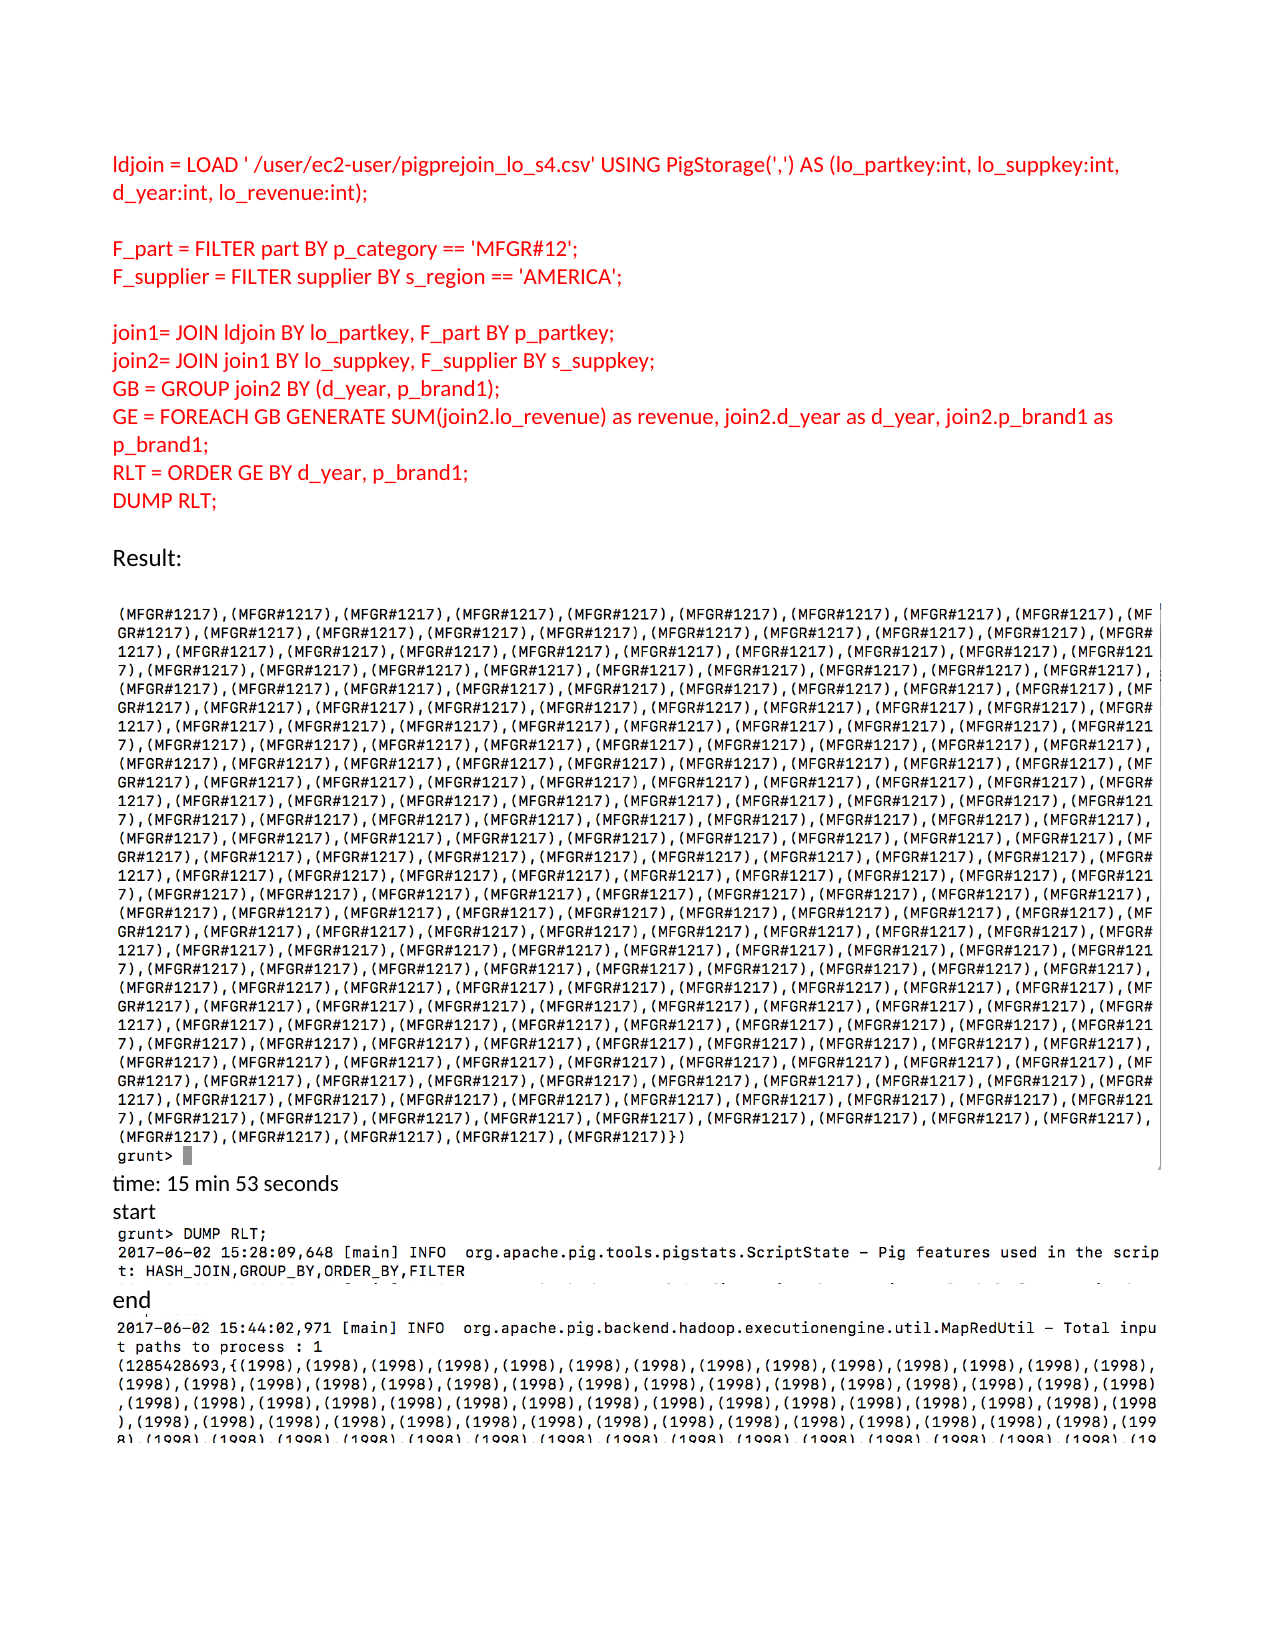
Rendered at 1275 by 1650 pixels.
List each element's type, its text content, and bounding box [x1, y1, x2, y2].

text DUMP RLT; [112, 486, 1162, 514]
text end [112, 1284, 1162, 1314]
picture [112, 603, 1162, 1170]
text join2= JOIN join1 BY lo_suppkey, F_supplier BY s_suppkey; [112, 346, 1162, 374]
text F_supplier = FILTER supplier BY s_region == 'AMERICA'; [112, 262, 1162, 290]
text GE = FOREACH GB GENERATE SUM(join2.lo_revenue) as revenue, join2.d_year as d_year, join2.p_brand1 as p_brand1; [112, 402, 1162, 458]
text GB = GROUP join2 BY (d_year, p_brand1); [112, 374, 1162, 402]
text Result: [112, 542, 1162, 573]
text RLT = ORDER GE BY d_year, p_brand1; [112, 458, 1162, 486]
text join1= JOIN ldjoin BY lo_partkey, F_part BY p_partkey; [112, 318, 1162, 346]
text start [112, 1197, 1162, 1225]
text ldjoin = LOAD ' /user/ec2-user/pigprejoin_lo_s4.csv' USING PigStorage(',') AS (lo_partkey:int, lo_suppkey:int, d_year:int, lo_revenue:int); [112, 150, 1162, 206]
text time: 15 min 53 seconds [112, 1170, 1162, 1197]
text F_part = FILTER part BY p_category == 'MFGR#12'; [112, 234, 1162, 262]
picture [112, 1314, 1162, 1443]
picture [112, 1225, 1162, 1284]
